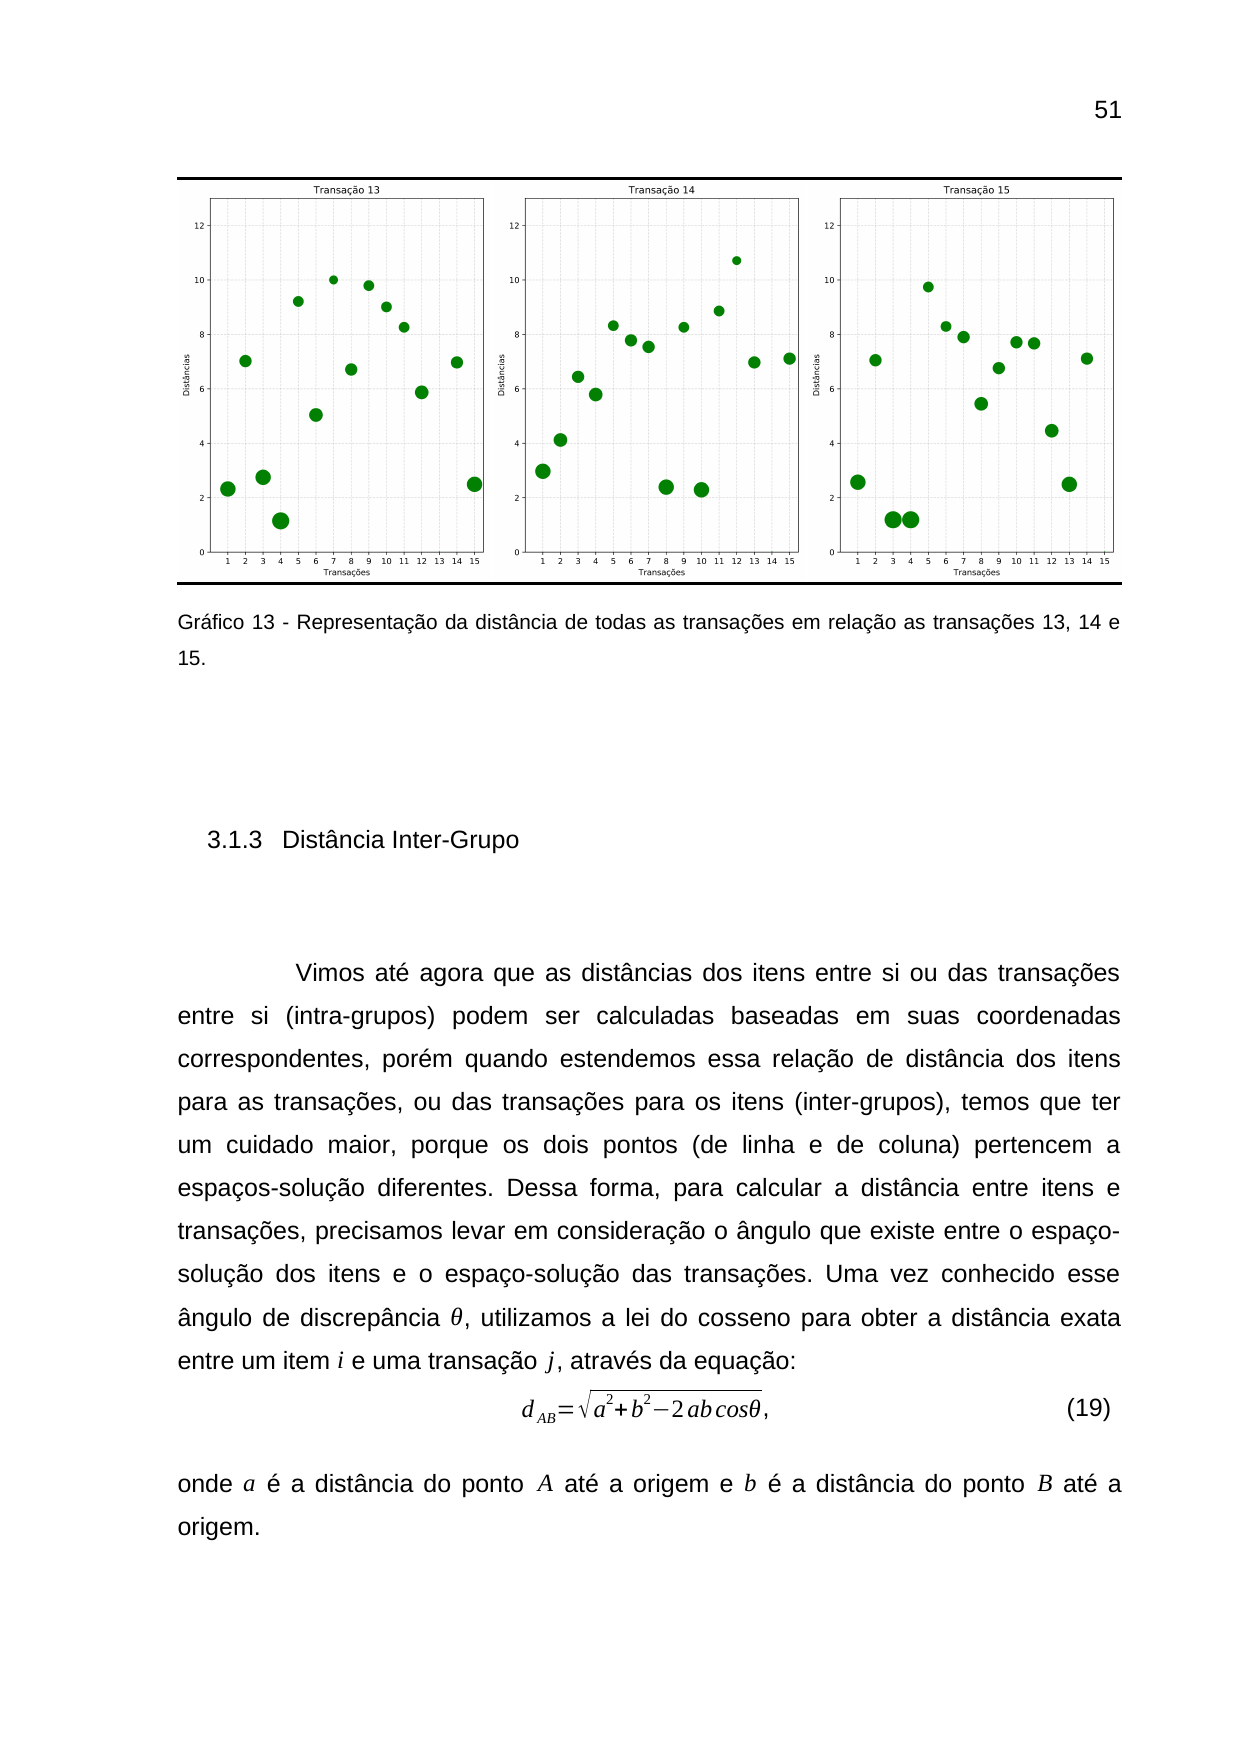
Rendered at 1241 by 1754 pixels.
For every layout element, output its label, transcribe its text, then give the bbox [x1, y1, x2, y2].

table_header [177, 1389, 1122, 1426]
subtitle Distância Inter-Grupo [207, 825, 1122, 854]
text Vimos até agora que as distâncias dos itens entre si ou das transações entre si (intra-grupos) podem ser calculadas baseadas em suas coordenadas correspondentes, porém quando estendemos essa relação de distância dos itens para as transações, ou das transações para os itens (inter-grupos), temos que ter um cuidado maior, porque os dois pontos (de linha e de coluna) pertencem a espaços-solução diferentes. Dessa forma, para calcular a distância entre itens e transações, precisamos levar em consideração o ângulo que existe entre o espaço-solução dos itens e o espaço-solução das transações. Uma vez conhecido esse ângulo de discrepância , utilizamos a lei do cosseno para obter a distância exata entre um item e uma transação , através da equação: [177, 957, 1122, 1374]
text onde é a distância do ponto até a origem e é a distância do ponto até a origem. [177, 1469, 1122, 1541]
picture [177, 180, 1122, 582]
text Gráfico 13 - Representação da distância de todas as transações em relação as transações 13, 14 e 15. [177, 610, 1122, 670]
